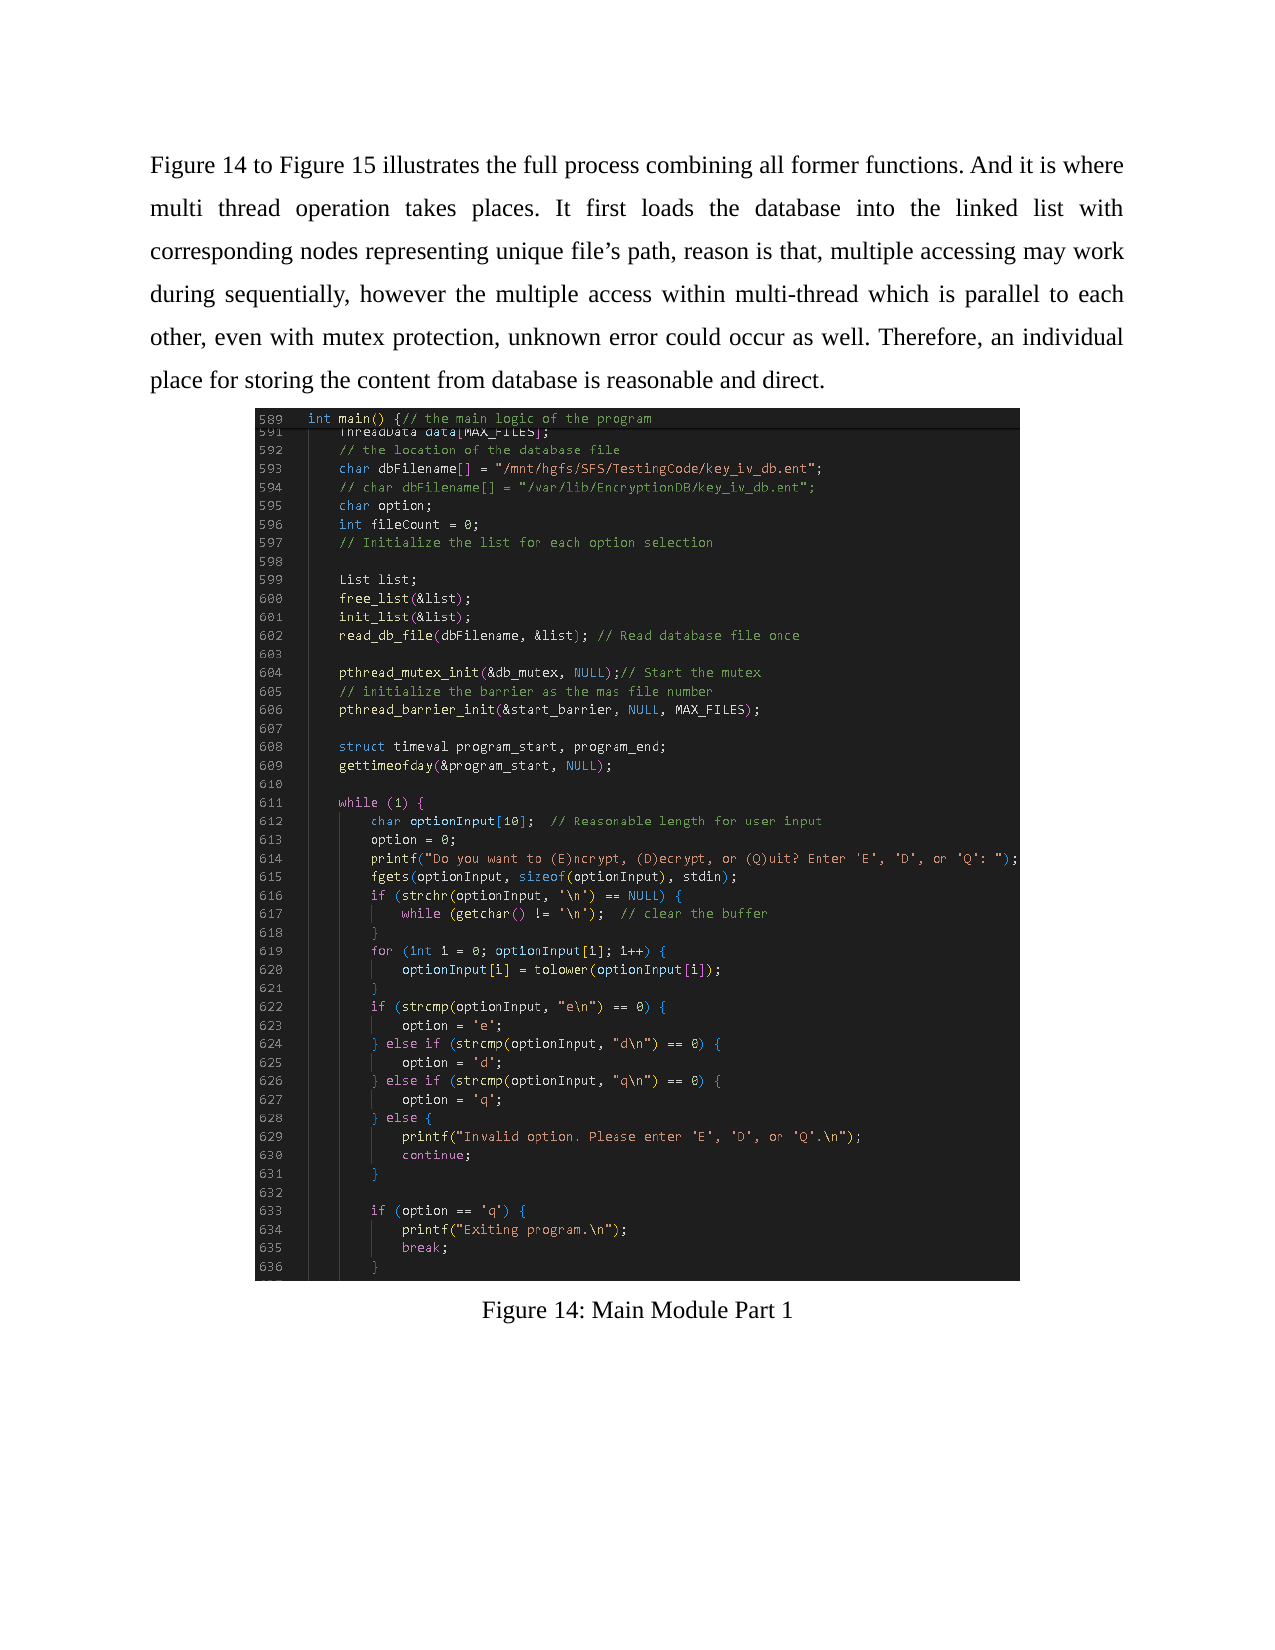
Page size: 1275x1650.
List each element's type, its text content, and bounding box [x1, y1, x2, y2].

text Figure 14: Main Module Part 1 [150, 1295, 1125, 1324]
picture [255, 408, 1020, 1281]
text Figure 14 to Figure 15 illustrates the full process combining all former functions. And it is where multi thread operation takes places. It first loads the database into the linked list with corresponding nodes representing unique file’s path, reason is that, multiple accessing may work during sequentially, however the multiple access within multi-thread which is parallel to each other, even with mutex protection, unknown error could occur as well. Therefore, an individual place for storing the content from database is reasonable and direct. [150, 150, 1125, 394]
